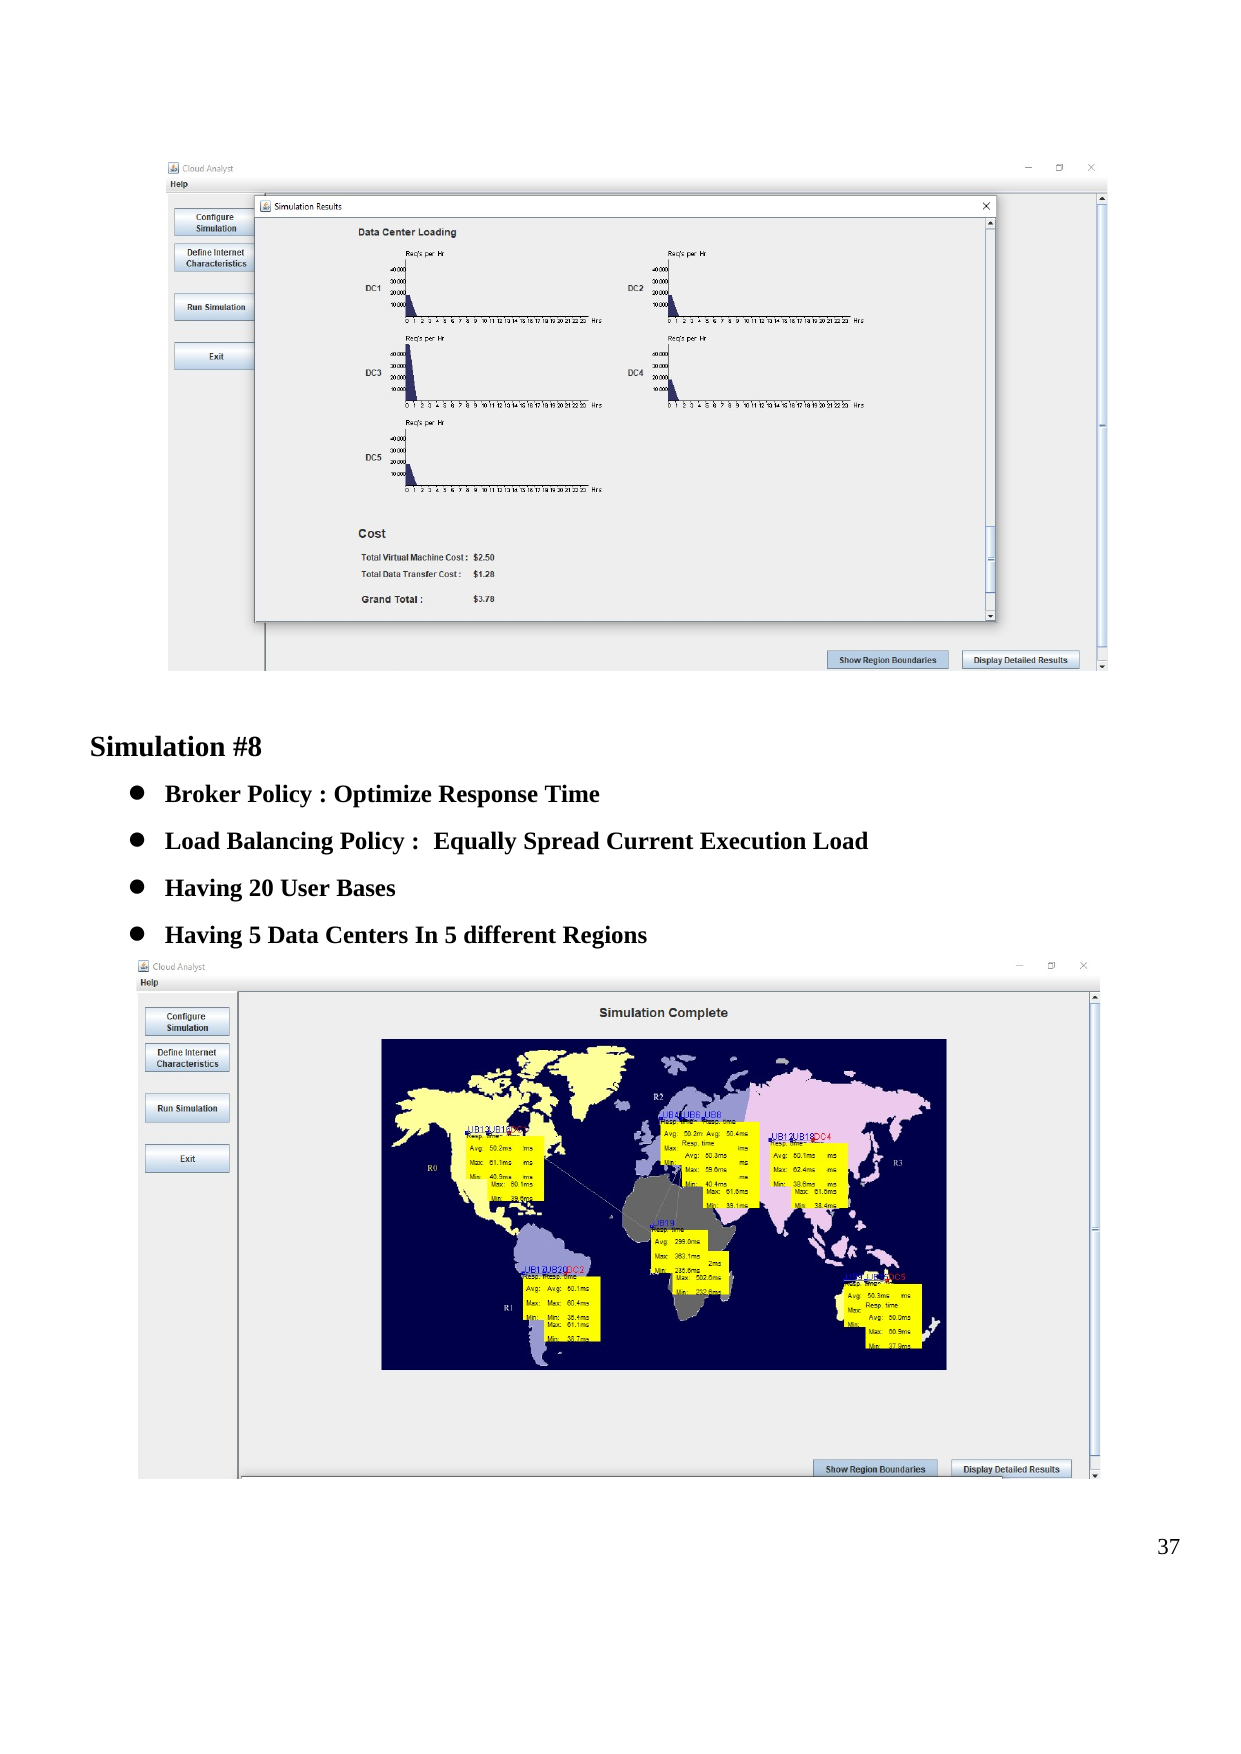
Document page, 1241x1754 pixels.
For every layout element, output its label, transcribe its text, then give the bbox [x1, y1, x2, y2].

subtitle Having 5 Data Centers In 5 different Regions [127, 912, 1180, 950]
picture [166, 162, 1108, 671]
subtitle Simulation #8 [89, 729, 1180, 763]
subtitle Load Balancing Policy : Equally Spread Current Execution Load [127, 818, 1180, 856]
picture [136, 960, 1100, 1479]
list Having 20 User Bases [127, 865, 1180, 903]
list Broker Policy : Optimize Response Time [127, 771, 1180, 810]
